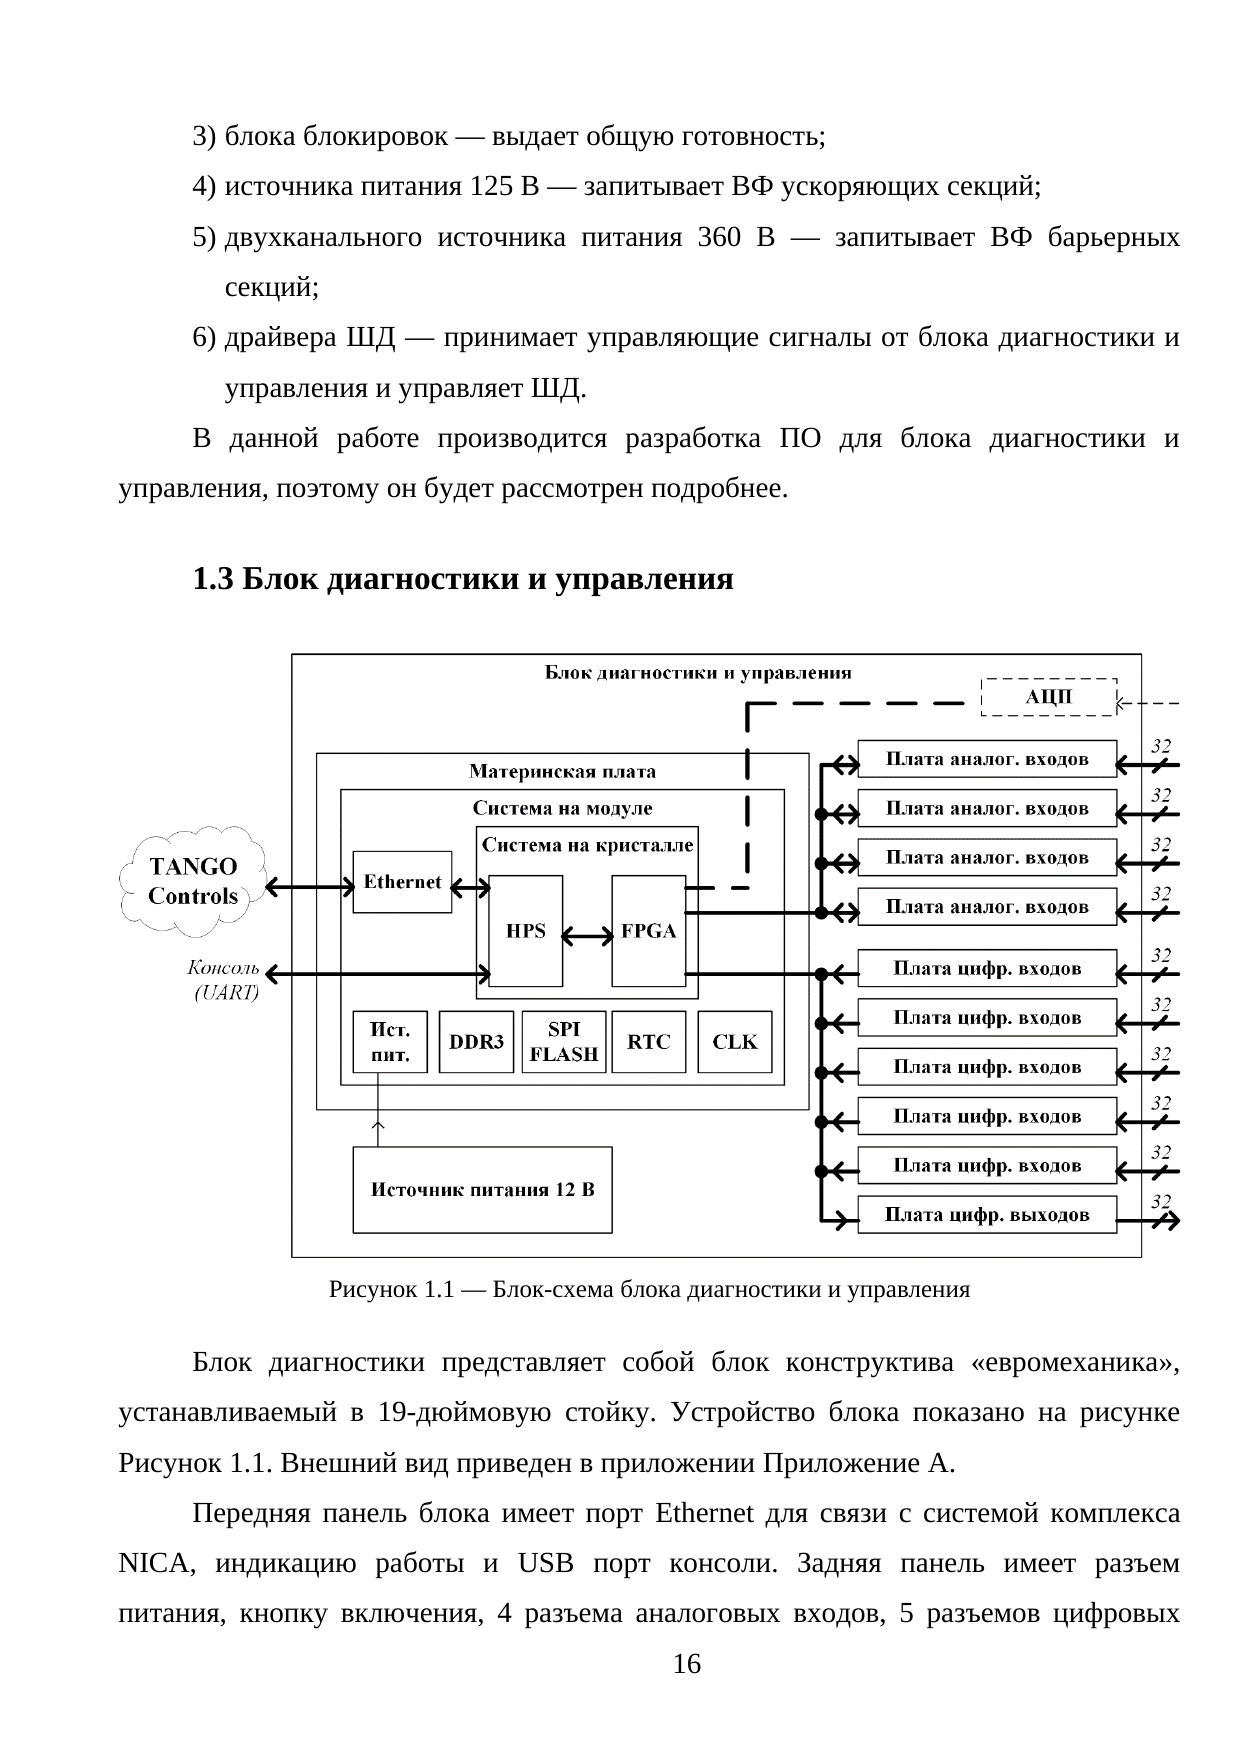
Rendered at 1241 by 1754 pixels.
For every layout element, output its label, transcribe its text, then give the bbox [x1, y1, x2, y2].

subtitle Блок диагностики и управления [118, 558, 1181, 596]
picture [118, 653, 1182, 1258]
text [118, 1495, 1181, 1629]
text блока блокировок — выдает общую готовность; [192, 118, 1181, 152]
text В данной работе производится разработка ПО для блока диагностики и управления, поэтому он будет рассмотрен подробнее. [118, 420, 1181, 504]
text драйвера ШД — принимает управляющие сигналы от блока диагностики и управления и управляет ШД. [192, 319, 1181, 403]
text источника питания 125 В — запитывает ВФ ускоряющих секций; [192, 168, 1181, 202]
text — Блок-схема блока диагностики и управления [118, 1274, 1181, 1303]
text двухканального источника питания 360 В — запитывает ВФ барьерных секций; [192, 219, 1181, 303]
text Блок диагностики представляет собой блок конструктива «евромеханика», устанавливаемый в 19-дюймовую стойку. Устройство блока показано на рисунке 1.4. Внешний вид приведен в приложении А. [118, 1344, 1181, 1478]
